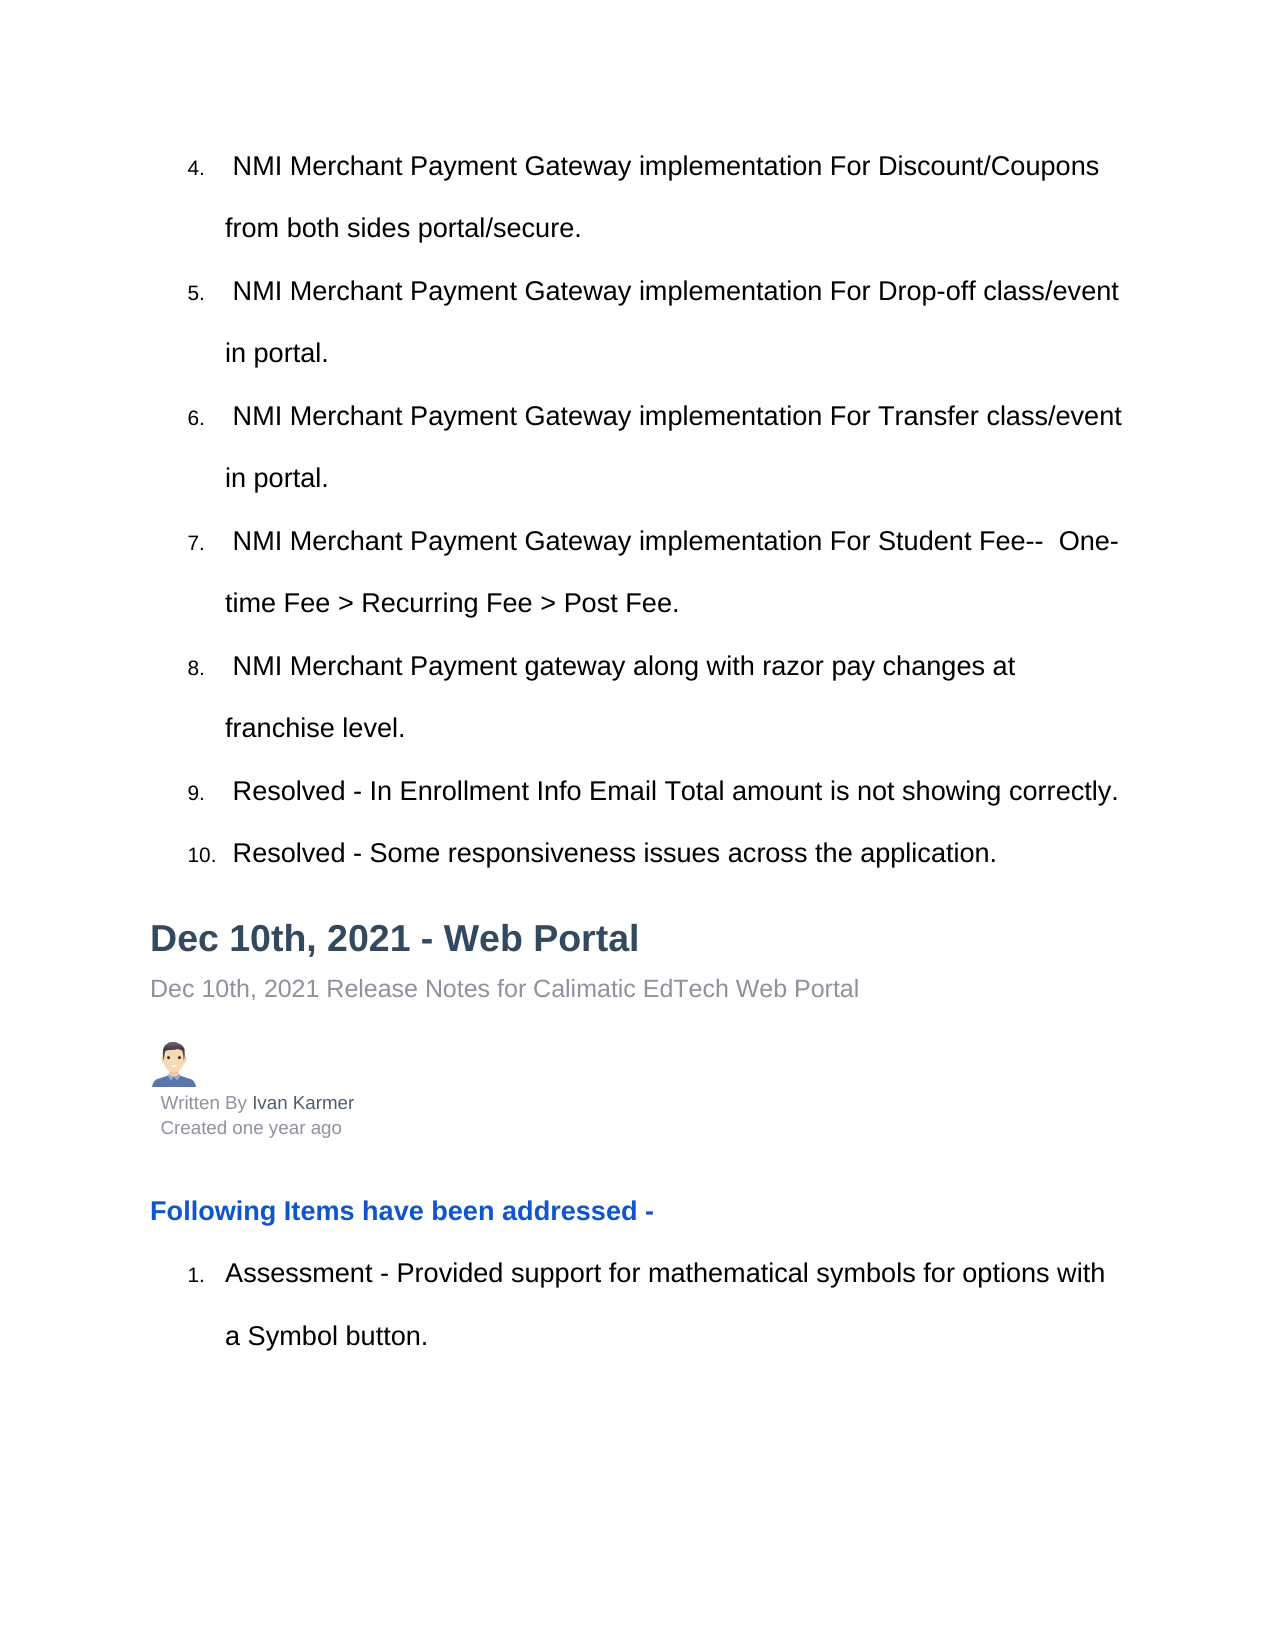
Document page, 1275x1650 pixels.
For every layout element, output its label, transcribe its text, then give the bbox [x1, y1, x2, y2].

list Resolved - Some responsiveness issues across the application. [187, 837, 1125, 869]
list NMI Merchant Payment Gateway implementation For Transfer class/event in portal. [187, 400, 1125, 494]
picture [152, 1042, 196, 1087]
list Resolved - In Enrollment Info Email Total amount is not showing correctly. [187, 775, 1125, 806]
text Created one year ago [160, 1117, 1125, 1138]
list NMI Merchant Payment gateway along with razor pay changes at franchise level. [187, 650, 1125, 744]
list NMI Merchant Payment Gateway implementation For Drop-off class/event in portal. [187, 275, 1125, 369]
text Dec 10th, 2021 Release Notes for Calimatic EdTech Web Portal [150, 974, 1125, 1003]
list Assessment - Provided support for mathematical symbols for options with a Symbol button. [187, 1257, 1125, 1351]
text Written By Ivan Karmer [160, 1092, 1125, 1114]
text Following Items have been addressed - [150, 1142, 1125, 1226]
subtitle Dec 10th, 2021 - Web Portal [150, 917, 1125, 960]
list NMI Merchant Payment Gateway implementation For Student Fee-- One-time Fee > Recurring Fee > Post Fee. [187, 525, 1125, 619]
list NMI Merchant Payment Gateway implementation For Discount/Coupons from both sides portal/secure. [187, 150, 1125, 244]
